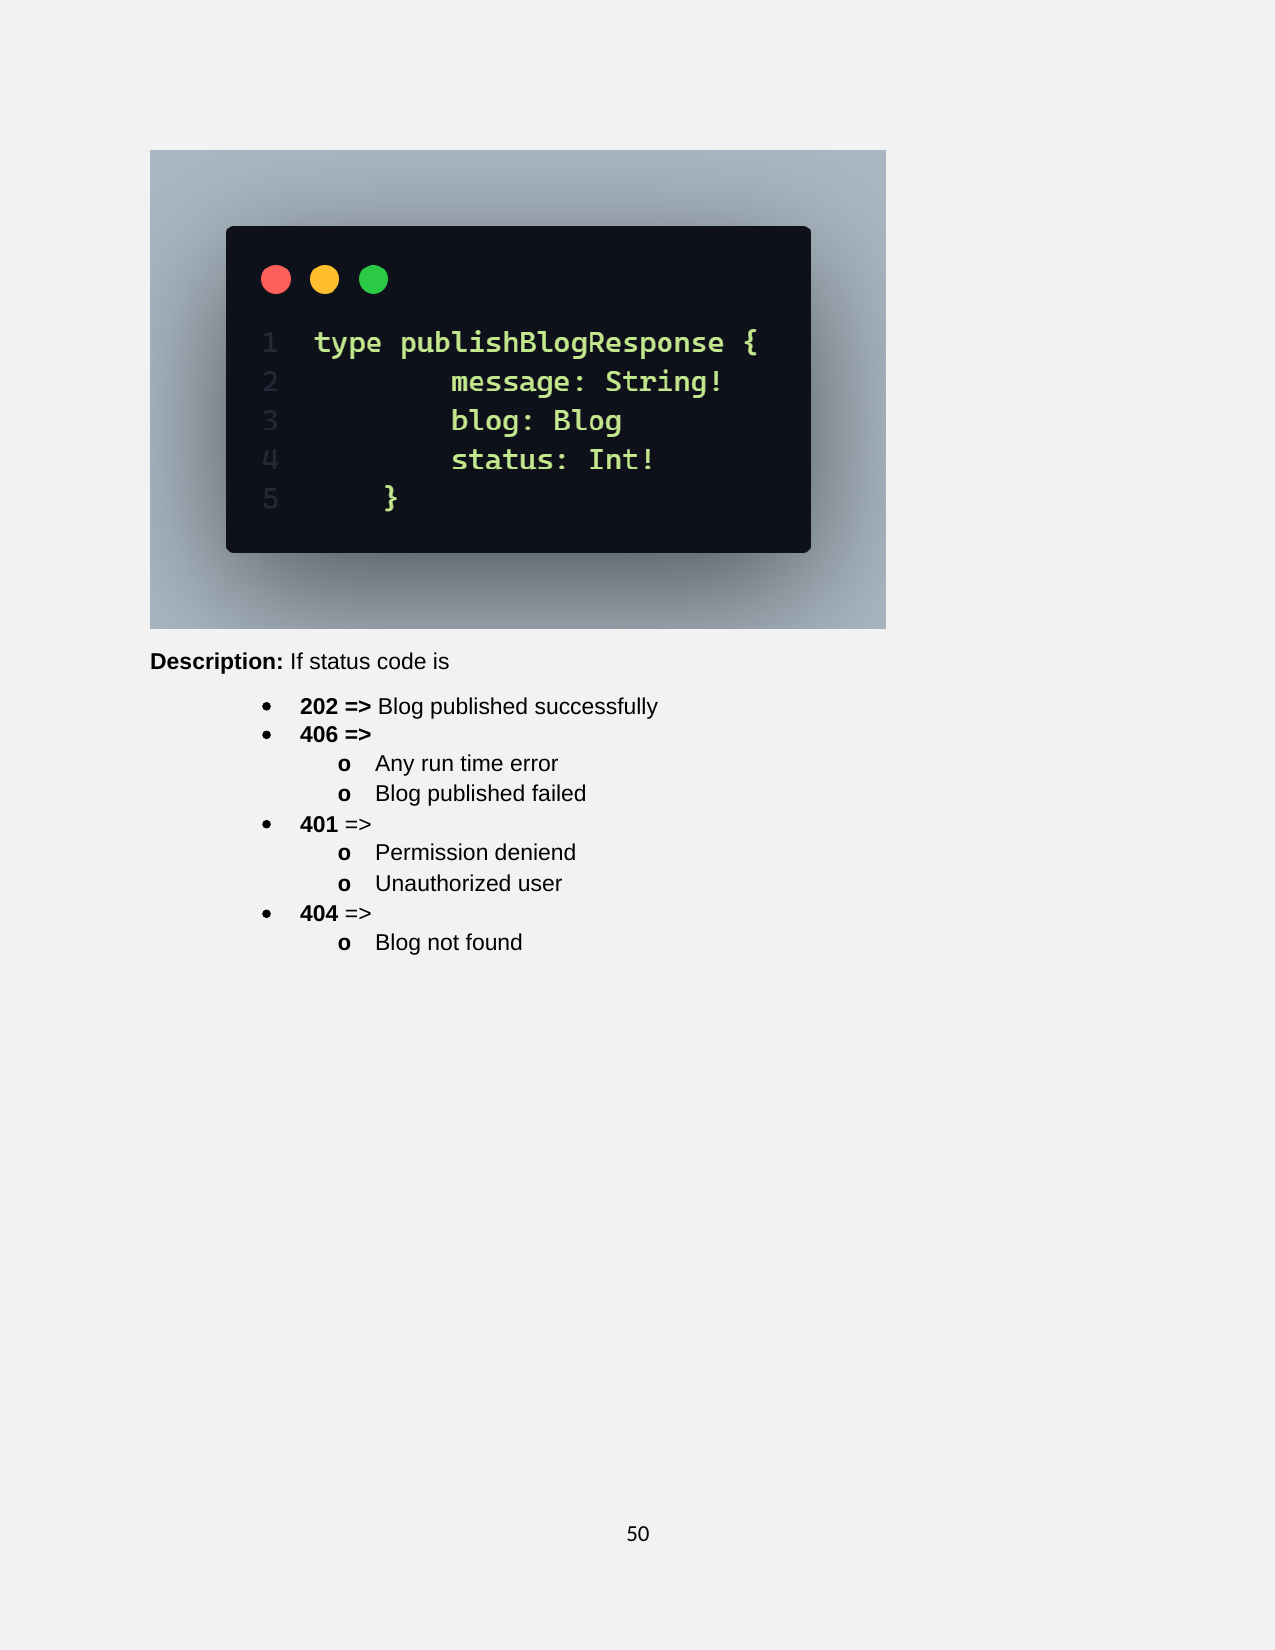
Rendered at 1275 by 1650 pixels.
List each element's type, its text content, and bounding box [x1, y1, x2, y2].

list 406 => [262, 721, 1125, 748]
list Permission deniend [337, 839, 1125, 868]
list 404 => [262, 900, 1125, 927]
list Blog published failed [337, 780, 1125, 809]
list Any run time error [337, 750, 1125, 778]
list 401 => [262, 811, 1125, 837]
list Unauthorized user [337, 870, 1125, 898]
list 202 => Blog published successfully [262, 693, 1125, 719]
list Blog not found [337, 929, 1125, 957]
picture [150, 150, 886, 629]
text Description: If status code is [150, 648, 1125, 674]
